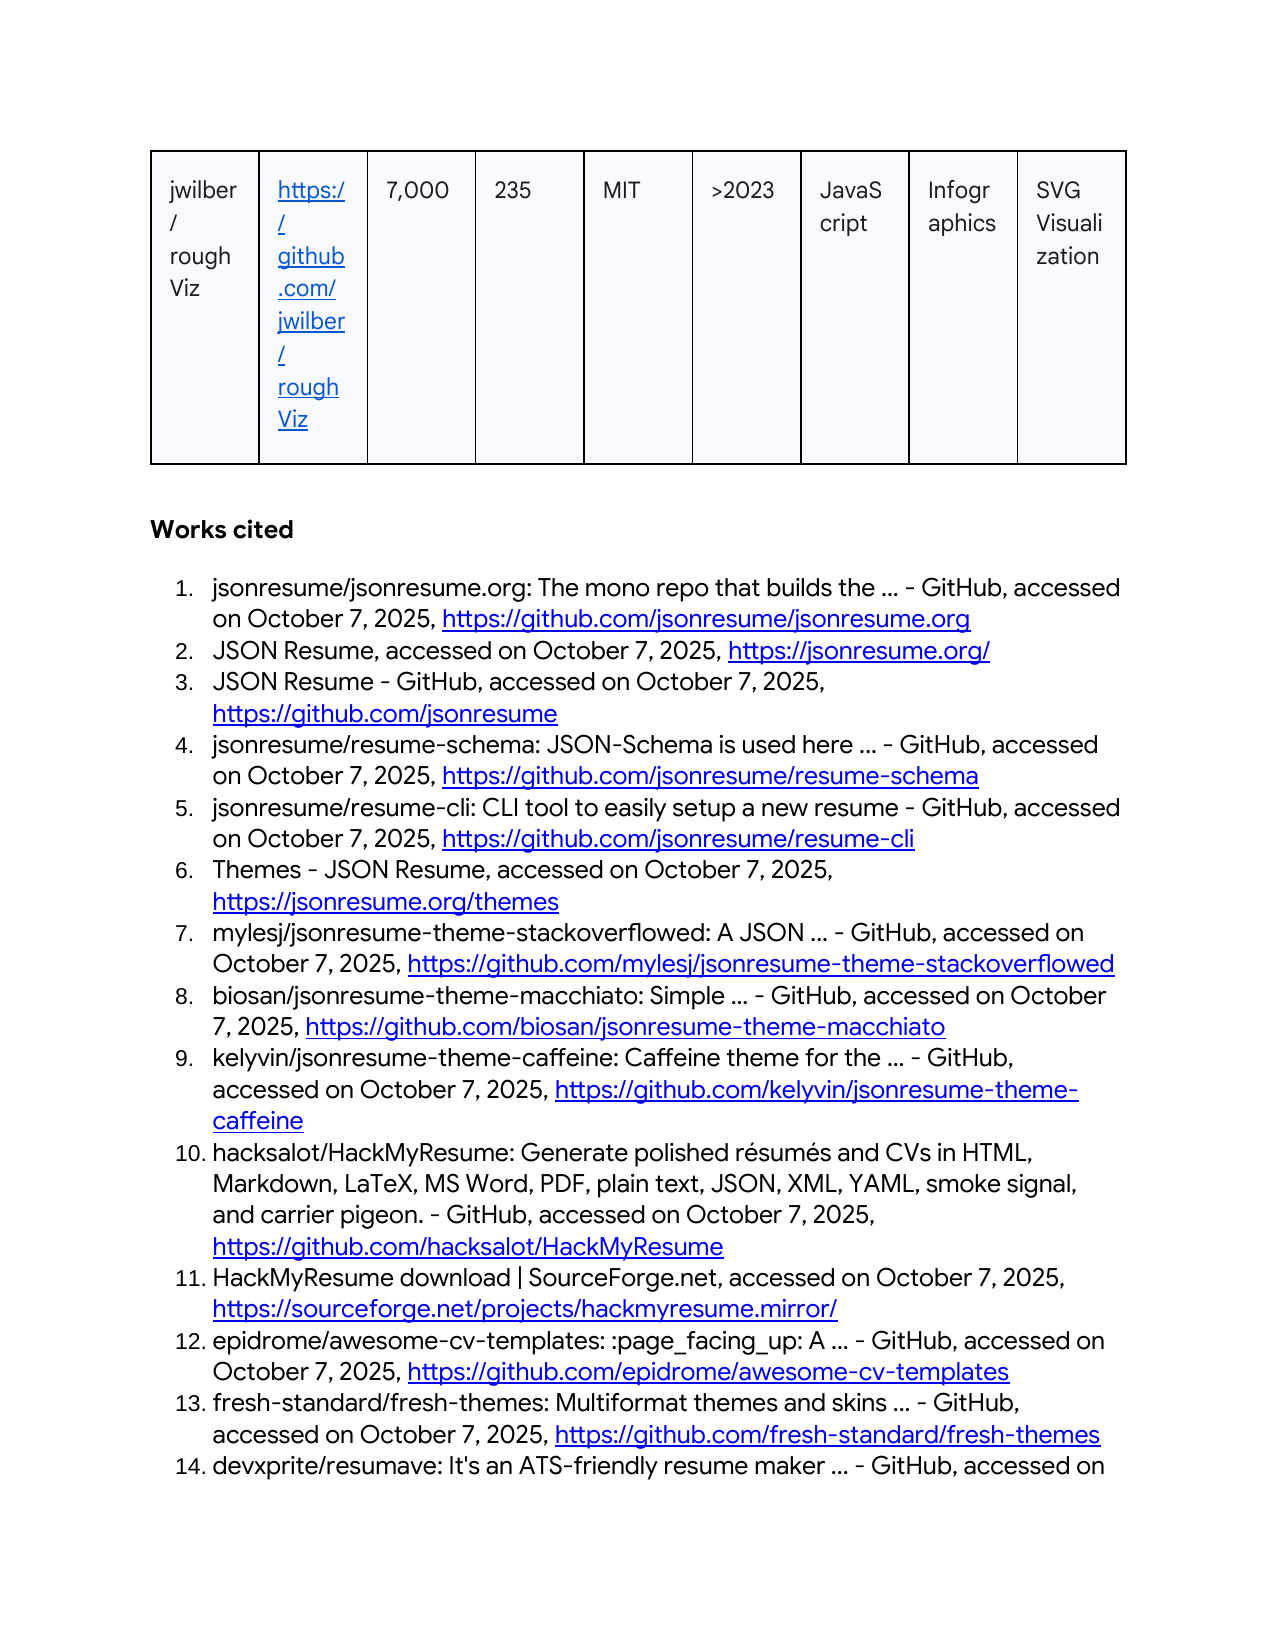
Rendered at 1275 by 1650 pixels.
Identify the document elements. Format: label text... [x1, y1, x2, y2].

list epidrome/awesome-cv-templates: :page_facing_up: A ... - GitHub, accessed on October 7, 2025, https://github.com/epidrome/awesome-cv-templates [175, 1325, 1125, 1388]
subtitle Works cited [150, 514, 1125, 546]
table_cell SVG Visualization [1018, 152, 1125, 463]
list hacksalot/HackMyResume: Generate polished résumés and CVs in HTML, Markdown, LaTeX, MS Word, PDF, plain text, JSON, XML, YAML, smoke signal, and carrier pigeon. - GitHub, accessed on October 7, 2025, https://github.com/hacksalot/HackMyResume [175, 1137, 1125, 1262]
table_cell Infographics [910, 152, 1017, 463]
list JSON Resume - GitHub, accessed on October 7, 2025, https://github.com/jsonresume [175, 666, 1125, 729]
table_cell JavaScript [802, 152, 908, 463]
table_cell MIT [585, 152, 692, 463]
table_cell 235 [476, 152, 583, 463]
table_cell >2023 [693, 152, 800, 463]
list biosan/jsonresume-theme-macchiato: Simple ... - GitHub, accessed on October 7, 2025, https://github.com/biosan/jsonresume-theme-macchiato [175, 980, 1125, 1043]
list kelyvin/jsonresume-theme-caffeine: Caffeine theme for the ... - GitHub, accessed on October 7, 2025, https://github.com/kelyvin/jsonresume-theme-caffeine [175, 1043, 1125, 1137]
list Themes - JSON Resume, accessed on October 7, 2025, https://jsonresume.org/themes [175, 854, 1125, 917]
list jsonresume/jsonresume.org: The mono repo that builds the ... - GitHub, accessed on October 7, 2025, https://github.com/jsonresume/jsonresume.org [175, 572, 1125, 635]
list jsonresume/resume-cli: CLI tool to easily setup a new resume - GitHub, accessed on October 7, 2025, https://github.com/jsonresume/resume-cli [175, 792, 1125, 854]
list JSON Resume, accessed on October 7, 2025, https://jsonresume.org/ [175, 635, 1125, 666]
list fresh-standard/fresh-themes: Multiformat themes and skins ... - GitHub, accessed on October 7, 2025, https://github.com/fresh-standard/fresh-themes [175, 1388, 1125, 1450]
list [175, 1450, 1125, 1482]
list jsonresume/resume-schema: JSON-Schema is used here ... - GitHub, accessed on October 7, 2025, https://github.com/jsonresume/resume-schema [175, 729, 1125, 792]
list HackMyResume download | SourceForge.net, accessed on October 7, 2025, https://sourceforge.net/projects/hackmyresume.mirror/ [175, 1262, 1125, 1325]
table_cell 7,000 [368, 152, 475, 463]
table_cell jwilber/roughViz [152, 152, 258, 463]
list mylesj/jsonresume-theme-stackoverflowed: A JSON ... - GitHub, accessed on October 7, 2025, https://github.com/mylesj/jsonresume-theme-stackoverflowed [175, 917, 1125, 980]
table_cell https://github.com/jwilber/roughViz [260, 152, 367, 463]
